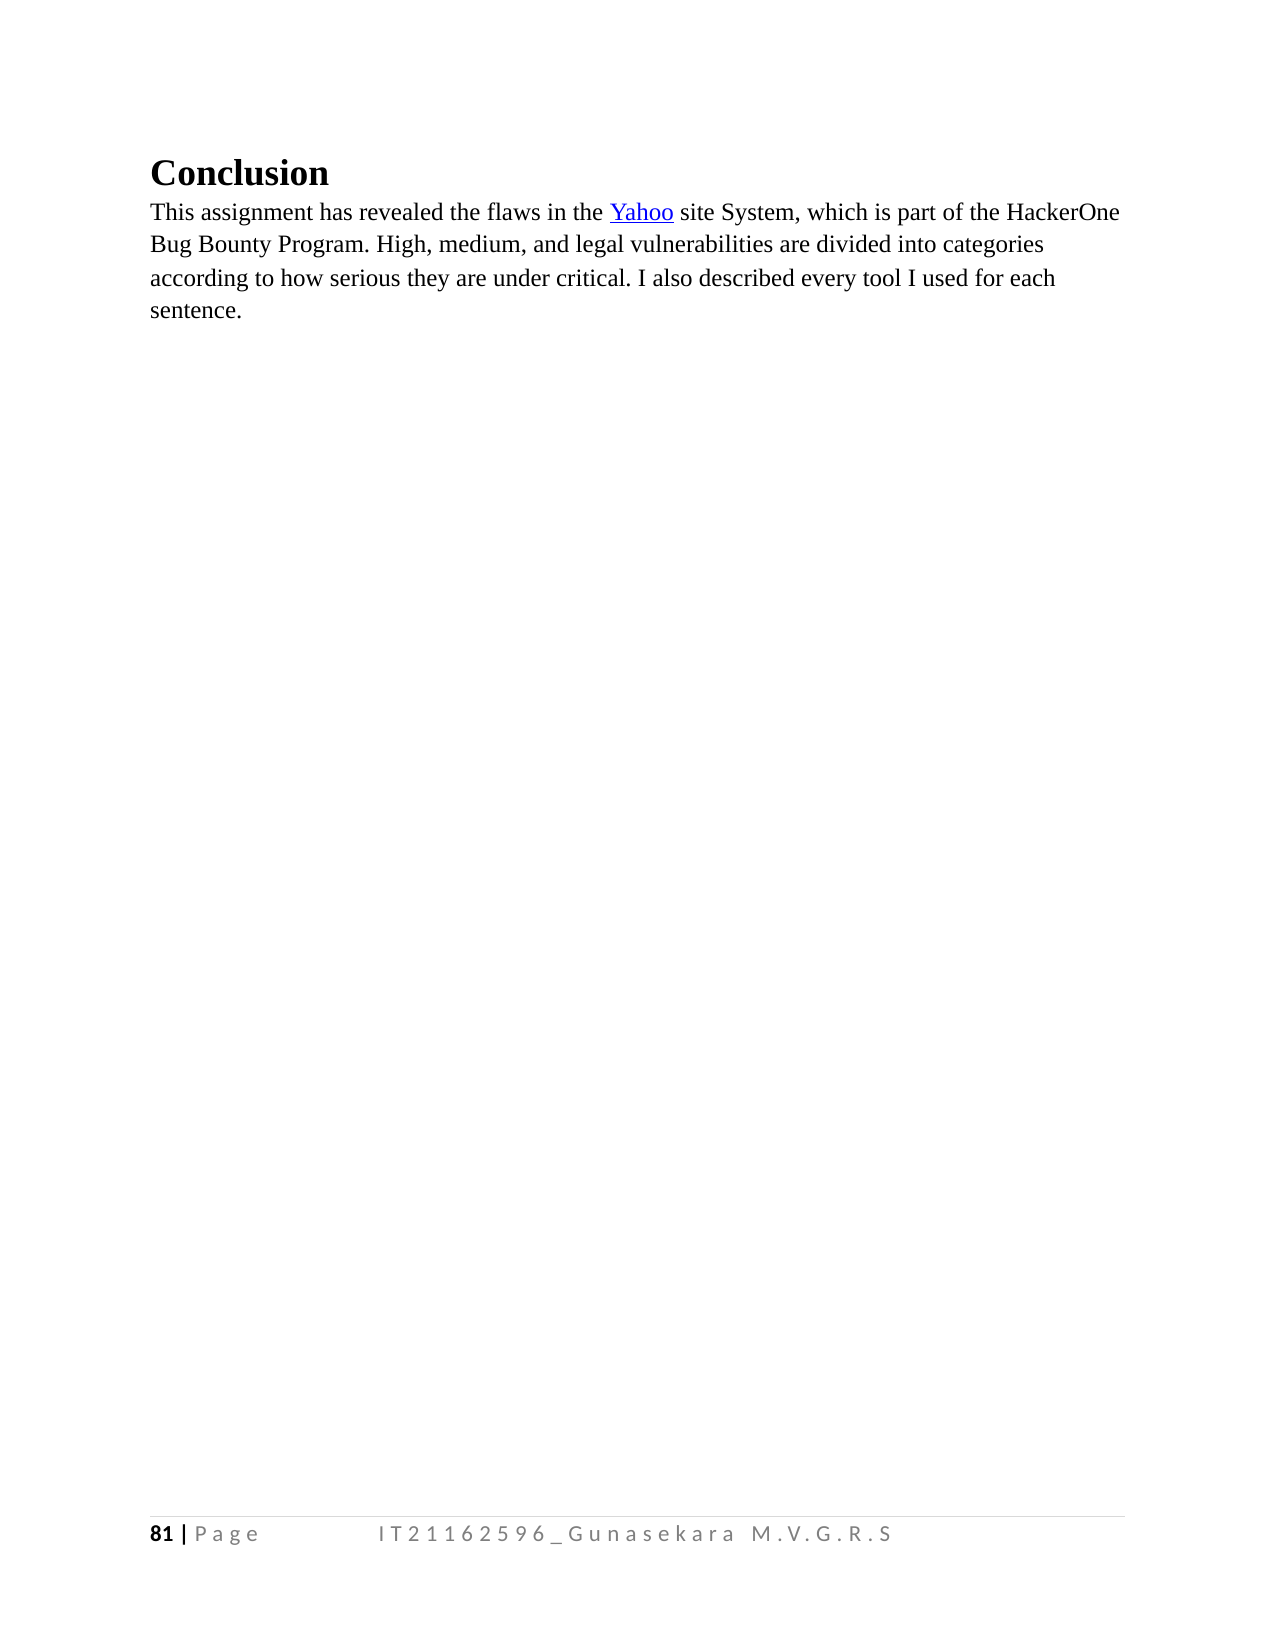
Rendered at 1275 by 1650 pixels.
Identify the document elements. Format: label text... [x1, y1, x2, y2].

subtitle Conclusion [150, 150, 1125, 193]
text This assignment has revealed the flaws in the Yahoo site System, which is part of the HackerOne Bug Bounty Program. High, medium, and legal vulnerabilities are divided into categories according to how serious they are under critical. I also described every tool I used for each sentence. [150, 197, 1125, 324]
